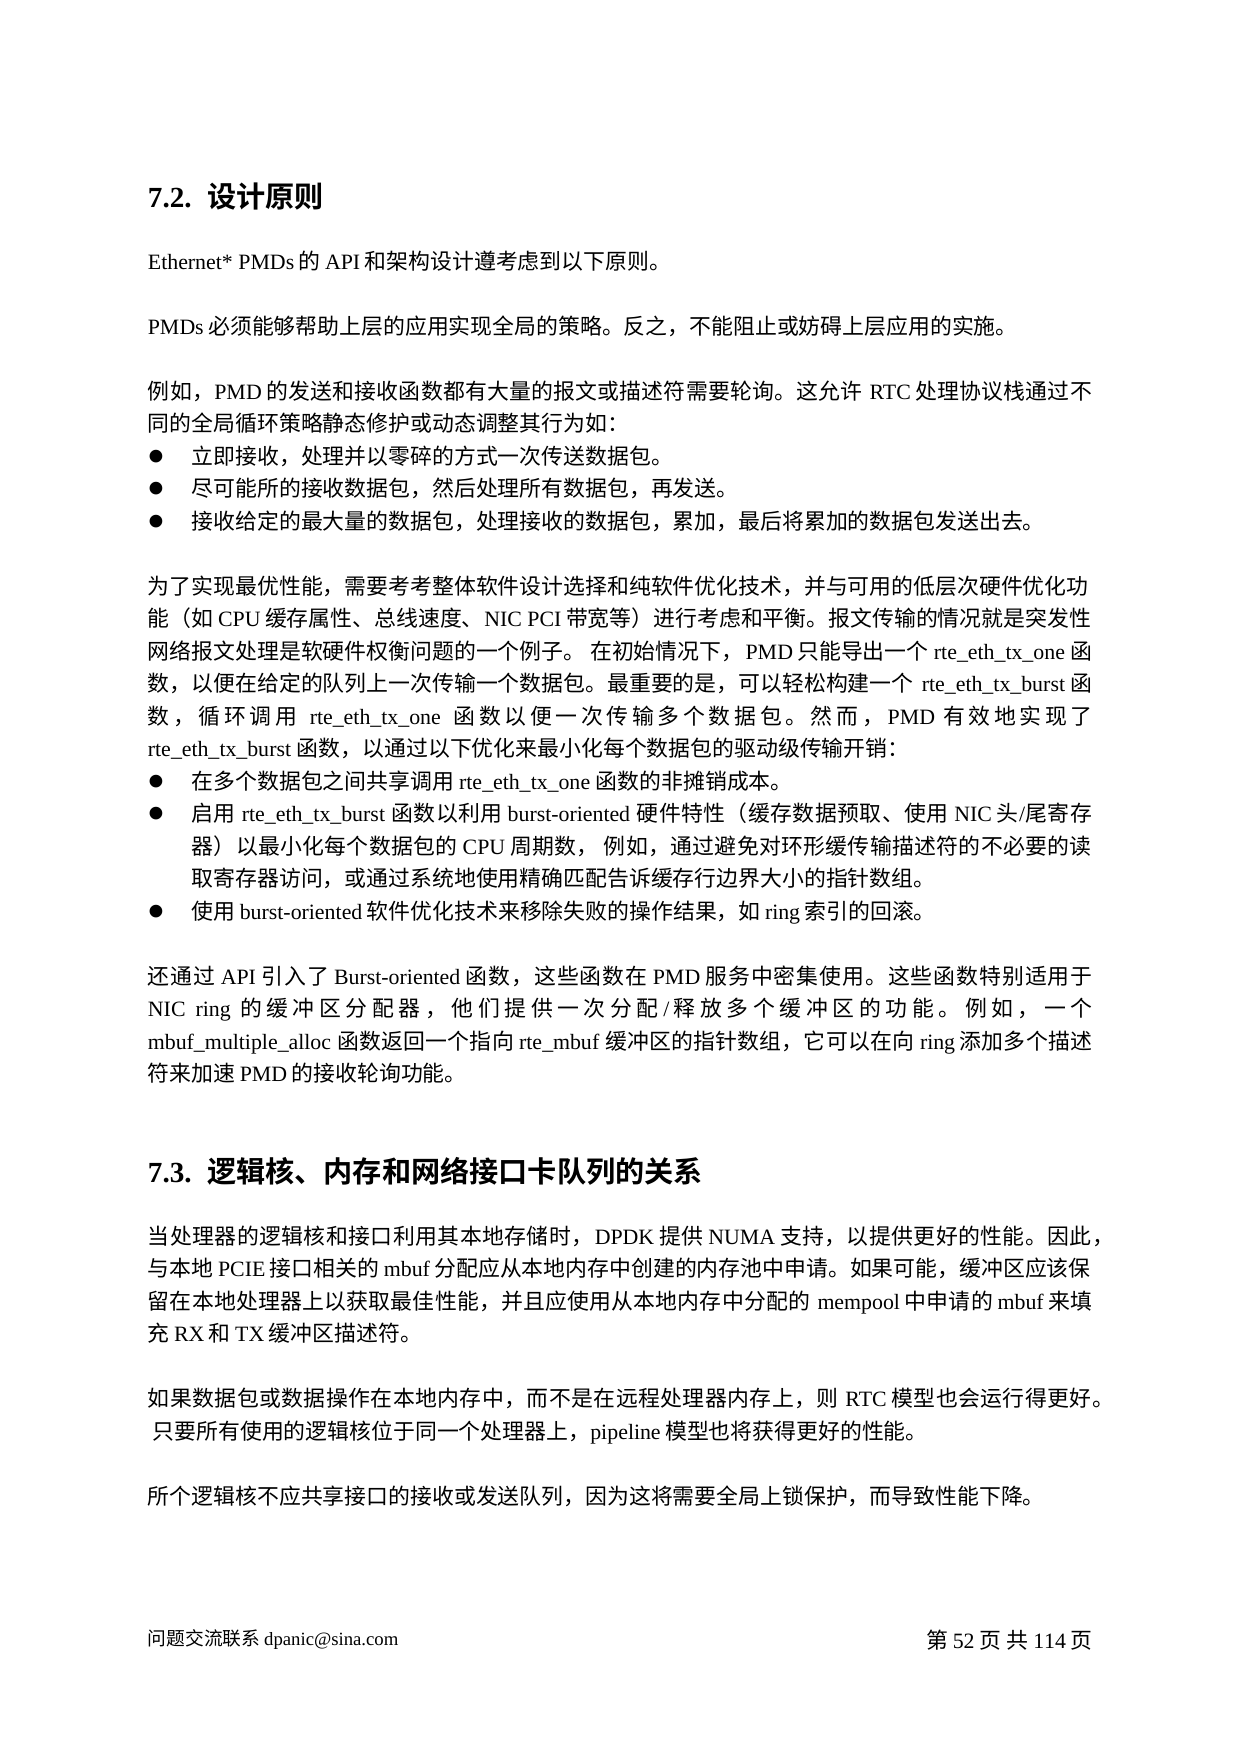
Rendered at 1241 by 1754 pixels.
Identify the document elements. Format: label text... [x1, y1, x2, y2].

text 还通过API引入了Burst-oriented函数，这些函数在PMD服务中密集使用。这些函数特别适用于NIC ring的缓冲区分配器，他们提供一次分配/释放多个缓冲区的功能。例如，一个 mbuf_multiple_alloc 函数返回一个指向rte_mbuf 缓冲区的指针数组，它可以在向ring添加多个描述符来加速PMD的接收轮询功能。 [148, 958, 1092, 1088]
text Ethernet* PMDs的API和架构设计遵考虑到以下原则。 [148, 243, 1092, 276]
list 接收给定的最大量的数据包，处理接收的数据包，累加，最后将累加的数据包发送出去。 [148, 503, 1092, 536]
list 启用 rte_eth_tx_burst 函数以利用burst-oriented 硬件特性（缓存数据预取、使用NIC头/尾寄存器）以最小化每个数据包的CPU周期数， 例如，通过避免对环形缓传输描述符的不必要的读取寄存器访问，或通过系统地使用精确匹配告诉缓存行边界大小的指针数组。 [148, 796, 1092, 893]
list 使用burst-oriented软件优化技术来移除失败的操作结果，如ring索引的回滚。 [148, 893, 1092, 926]
subtitle 设计原则 [148, 162, 1092, 227]
text 如果数据包或数据操作在本地内存中，而不是在远程处理器内存上，则RTC模型也会运行得更好。 只要所有使用的逻辑核位于同一个处理器上，pipeline模型也将获得更好的性能。 [148, 1381, 1092, 1446]
list 尽可能所的接收数据包，然后处理所有数据包，再发送。 [148, 471, 1092, 503]
text 例如，PMD的发送和接收函数都有大量的报文或描述符需要轮询。这允许RTC处理协议栈通过不同的全局循环策略静态修护或动态调整其行为如： [148, 373, 1092, 438]
list 立即接收，处理并以零碎的方式一次传送数据包。 [148, 438, 1092, 471]
text PMDs必须能够帮助上层的应用实现全局的策略。反之，不能阻止或妨碍上层应用的实施。 [148, 308, 1092, 341]
text 为了实现最优性能，需要考考整体软件设计选择和纯软件优化技术，并与可用的低层次硬件优化功能（如CPU缓存属性、总线速度、NIC PCI带宽等）进行考虑和平衡。报文传输的情况就是突发性网络报文处理是软硬件权衡问题的一个例子。 在初始情况下，PMD只能导出一个 rte_eth_tx_one 函数，以便在给定的队列上一次传输一个数据包。最重要的是，可以轻松构建一个 rte_eth_tx_burst 函数，循环调用 rte_eth_tx_one 函数以便一次传输多个数据包。然而，PMD有效地实现了 rte_eth_tx_burst 函数，以通过以下优化来最小化每个数据包的驱动级传输开销： [148, 568, 1092, 763]
list 在多个数据包之间共享调用 rte_eth_tx_one 函数的非摊销成本。 [148, 763, 1092, 796]
subtitle 逻辑核、内存和网络接口卡队列的关系 [148, 1137, 1092, 1202]
text 所个逻辑核不应共享接口的接收或发送队列，因为这将需要全局上锁保护，而导致性能下降。 [148, 1478, 1092, 1511]
text 当处理器的逻辑核和接口利用其本地存储时，DPDK提供NUMA支持，以提供更好的性能。因此，与本地PCIE接口相关的mbuf分配应从本地内存中创建的内存池中申请。如果可能，缓冲区应该保留在本地处理器上以获取最佳性能，并且应使用从本地内存中分配的mempool中申请的mbuf来填充RX和TX缓冲区描述符。 [148, 1218, 1092, 1348]
